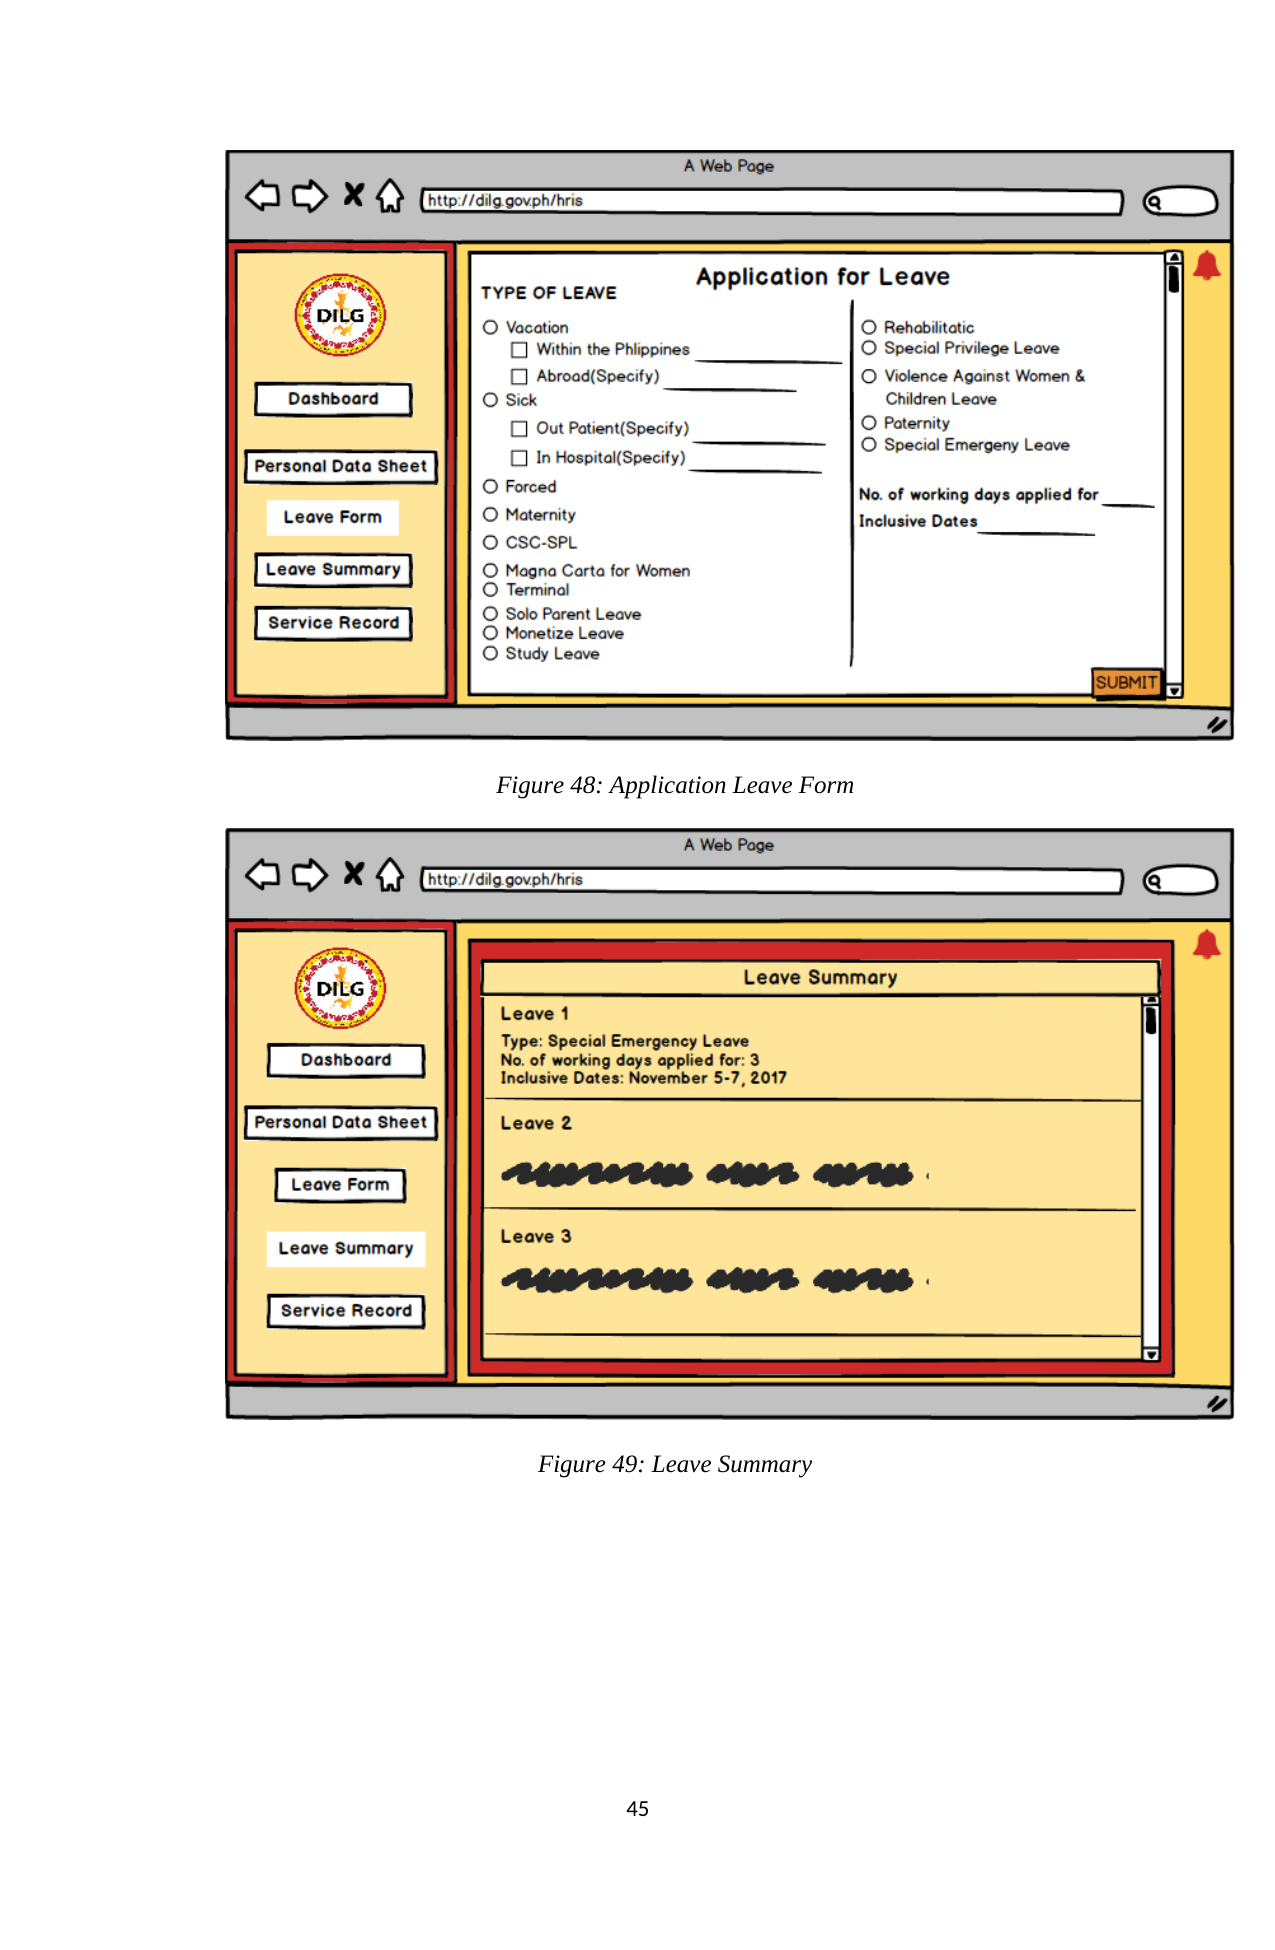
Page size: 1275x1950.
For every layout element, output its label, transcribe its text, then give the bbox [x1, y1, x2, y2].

text Figure 49: Leave Summary [225, 1449, 1125, 1478]
picture [225, 150, 1235, 741]
picture [225, 828, 1235, 1420]
text Figure 48: Application Leave Form [225, 770, 1125, 799]
